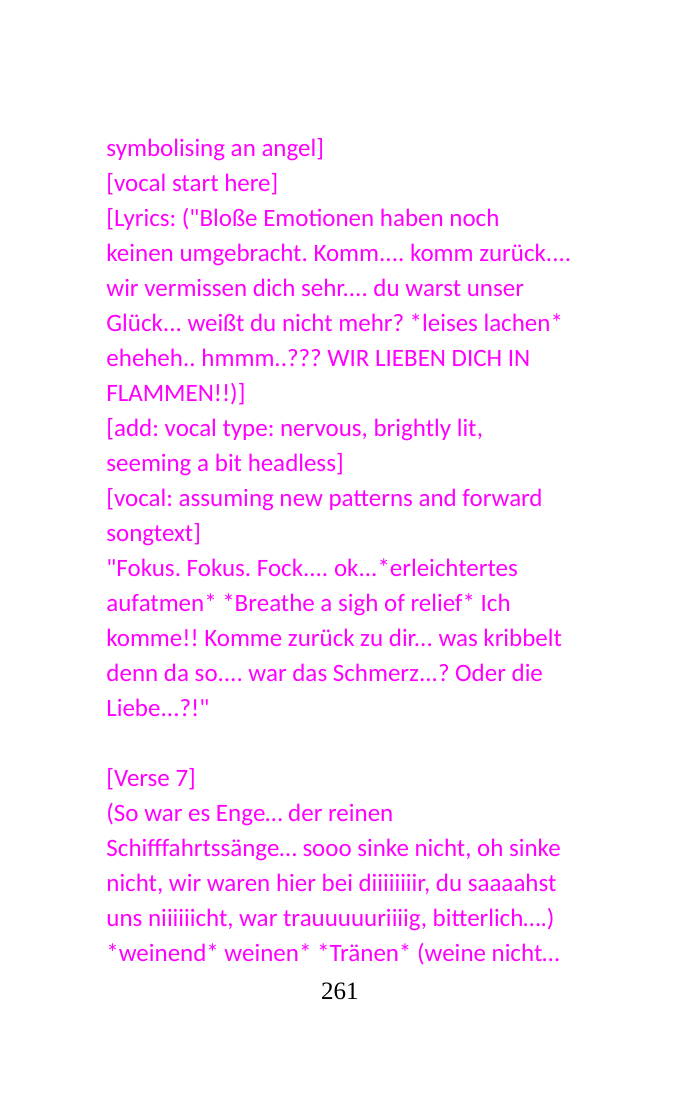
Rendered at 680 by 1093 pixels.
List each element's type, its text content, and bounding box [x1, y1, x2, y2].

text [vocal start here] [106, 167, 573, 197]
text [add: vocal type: nervous, brightly lit, seeming a bit headless] [106, 412, 573, 477]
text [vocal: assuming new patterns and forward songtext] [106, 482, 573, 547]
text [Lyrics: ("Bloße Emotionen haben noch keinen umgebracht. Komm.... komm zurück.... wir vermissen dich sehr.... du warst unser Glück... weißt du nicht mehr? *leises lachen* eheheh.. hmmm..??? WIR LIEBEN DICH IN FLAMMEN!!)] [106, 202, 573, 407]
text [106, 797, 573, 967]
text [Verse 7] [106, 762, 573, 792]
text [106, 132, 573, 162]
text "Fokus. Fokus. Fock.... ok...*erleichtertes aufatmen* *Breathe a sigh of relief* Ich komme!! Komme zurück zu dir... was kribbelt denn da so.... war das Schmerz...? Oder die Liebe...?!" [106, 552, 573, 722]
